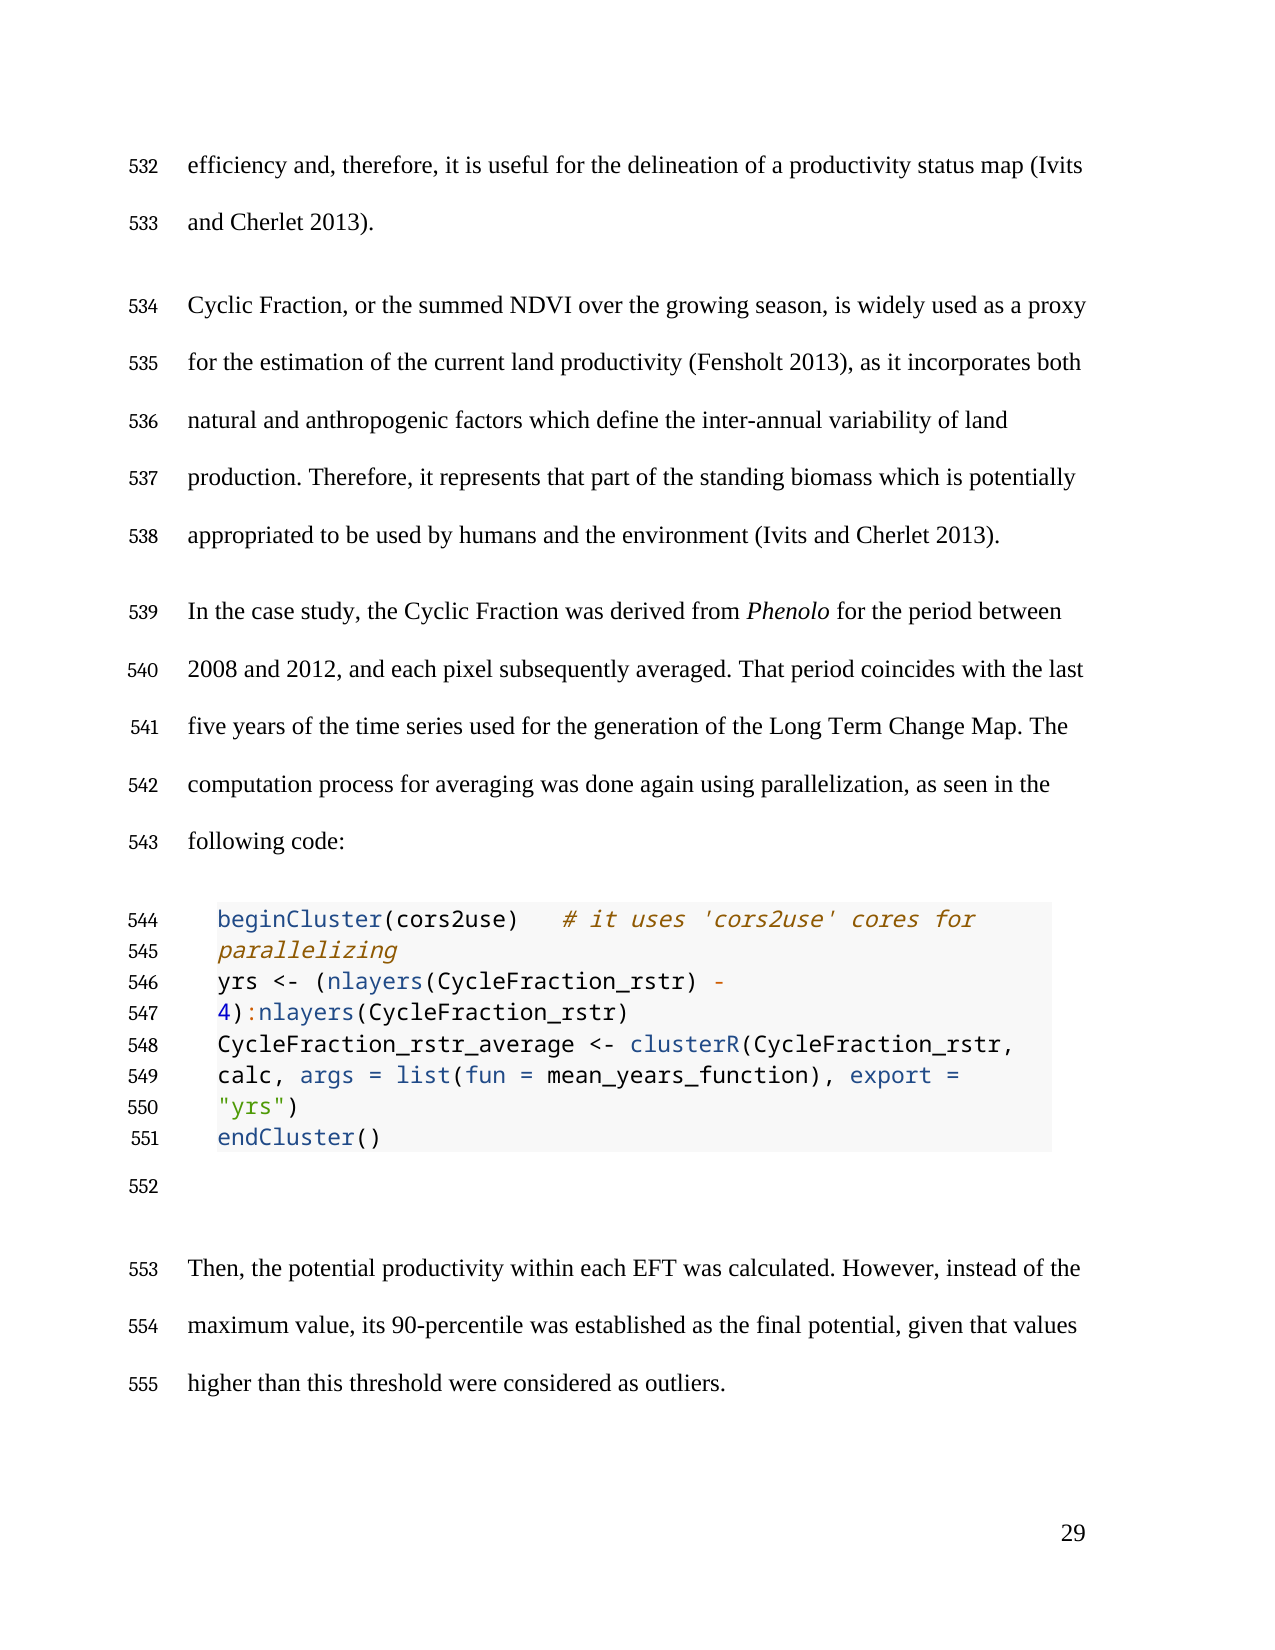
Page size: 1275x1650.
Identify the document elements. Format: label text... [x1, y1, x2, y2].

text Cyclic Fraction, or the summed NDVI over the growing season, is widely used as a proxy for the estimation of the current land productivity (Fensholt 2013), as it incorporates both natural and anthropogenic factors which define the inter-annual variability of land production. Therefore, it represents that part of the standing biomass which is potentially appropriated to be used by humans and the environment (Ivits and Cherlet 2013). [187, 290, 1087, 549]
text beginCluster(cors2use) # it uses 'cors2use' cores for parallelizing yrs <- (nlayers(CycleFraction_rstr) - 4):nlayers(CycleFraction_rstr) CycleFraction_rstr_average <- clusterR(CycleFraction_rstr, calc, args = list(fun = mean_years_function), export = "yrs") endCluster() [217, 902, 1052, 1152]
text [187, 150, 1087, 236]
text Then, the potential productivity within each EFT was calculated. However, instead of the maximum value, its 90-percentile was established as the final potential, given that values higher than this threshold were considered as outliers. [187, 1253, 1087, 1396]
text In the case study, the Cyclic Fraction was derived from Phenolo for the period between 2008 and 2012, and each pixel subsequently averaged. That period coincides with the last five years of the time series used for the generation of the Long Term Change Map. The computation process for averaging was done again using parallelization, as seen in the following code: [187, 596, 1087, 855]
